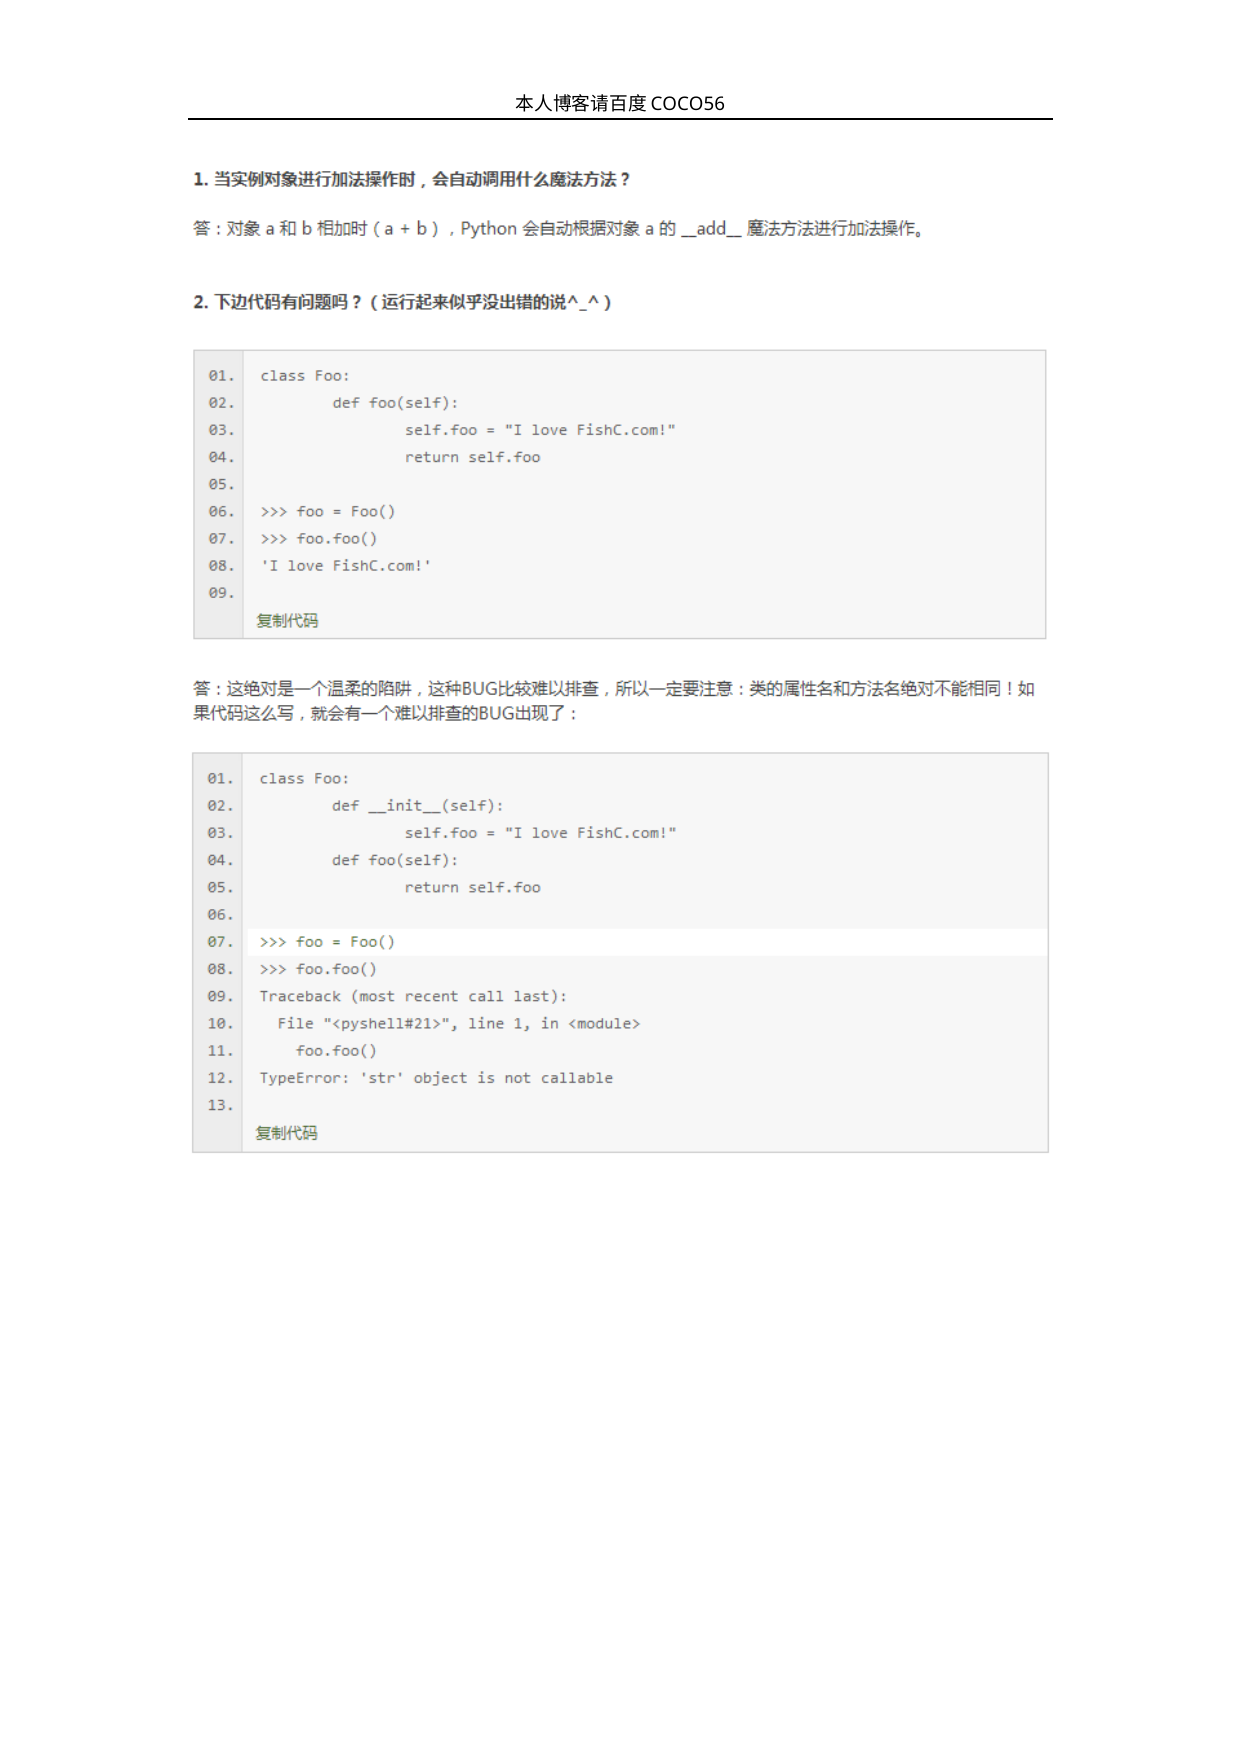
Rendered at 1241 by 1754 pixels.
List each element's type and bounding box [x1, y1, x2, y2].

picture [187, 746, 1053, 1157]
picture [187, 161, 1053, 726]
